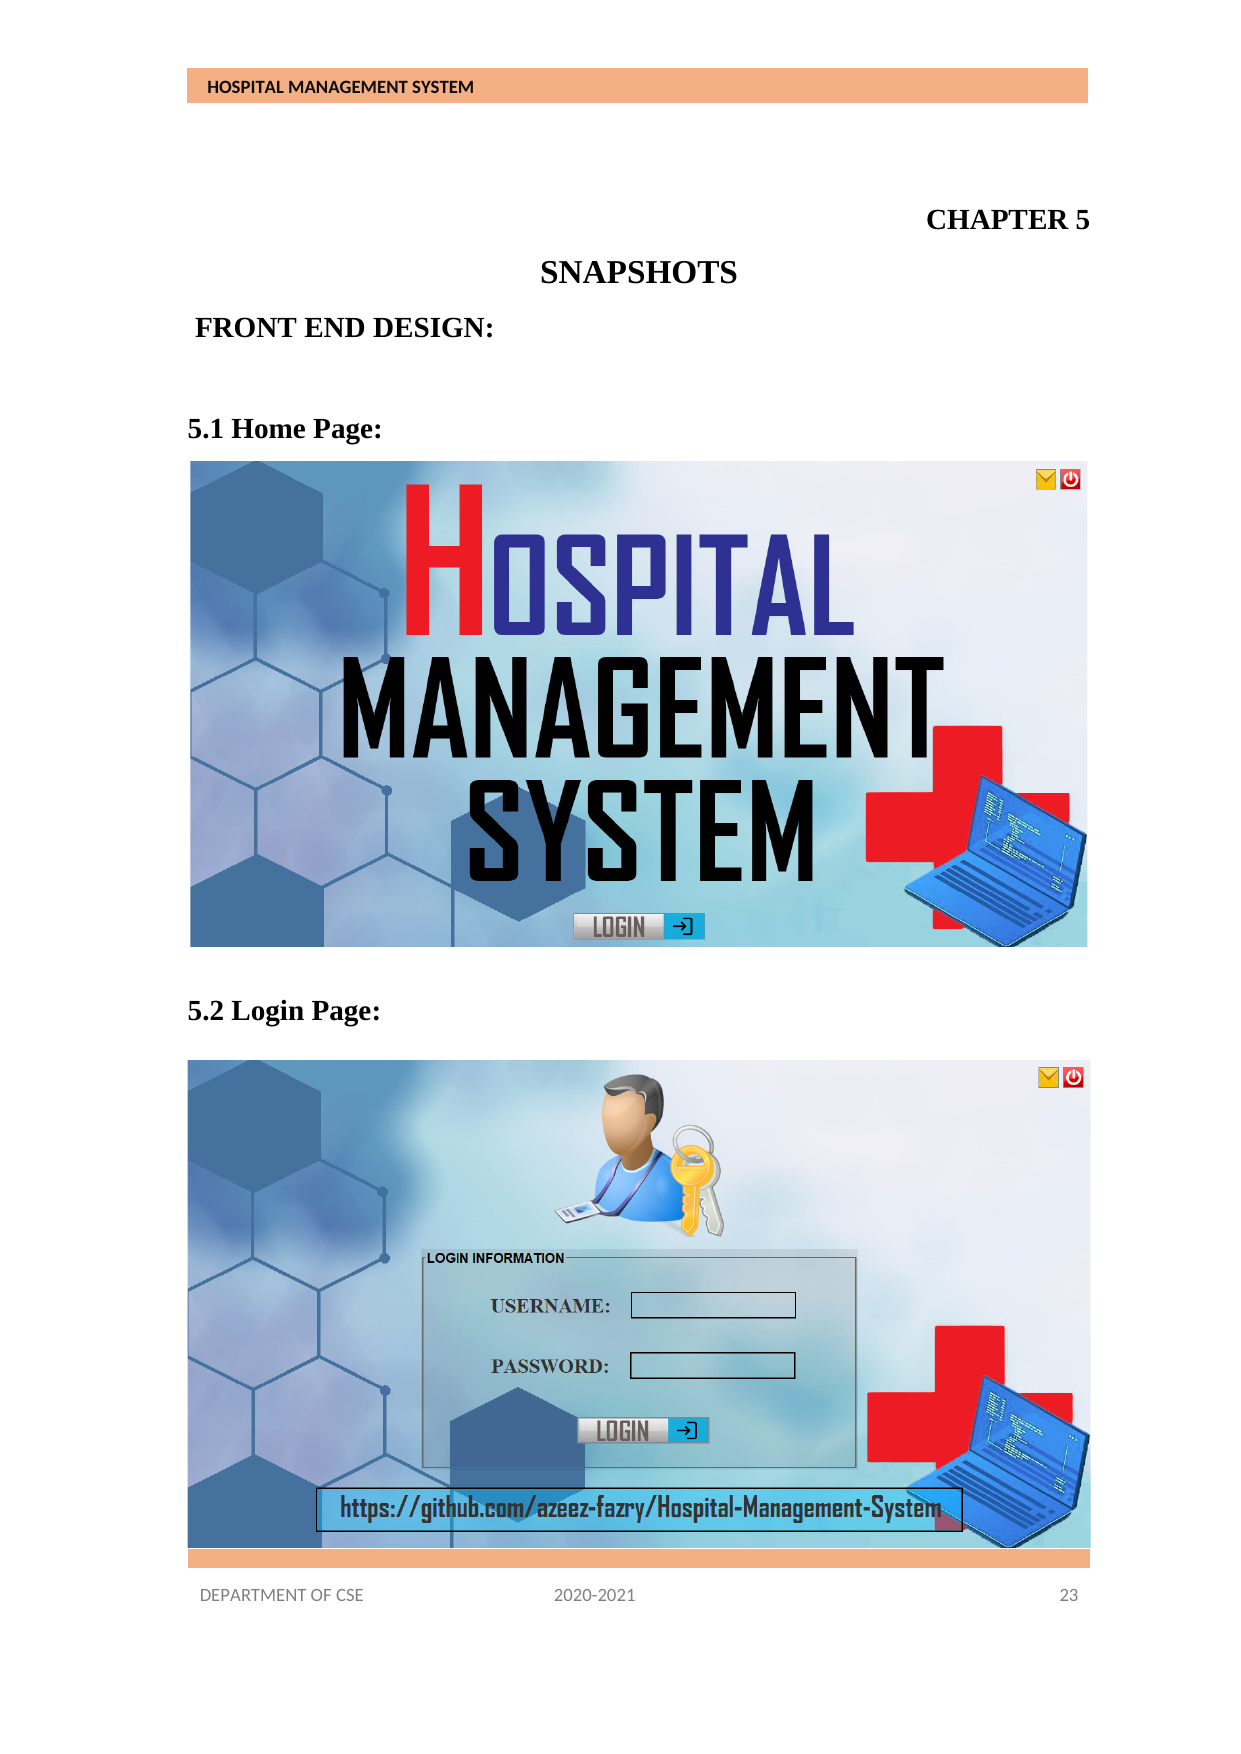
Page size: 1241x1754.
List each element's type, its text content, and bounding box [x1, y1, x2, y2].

text 5.2 Login Page: [187, 993, 1090, 1026]
text CHAPTER 5 [187, 202, 1090, 236]
text SNAPSHOTS [187, 253, 1090, 291]
picture [187, 1060, 1091, 1548]
text 5.1 Home Page: [187, 411, 1090, 445]
text FRONT END DESIGN: [187, 310, 1090, 344]
picture [190, 461, 1088, 947]
